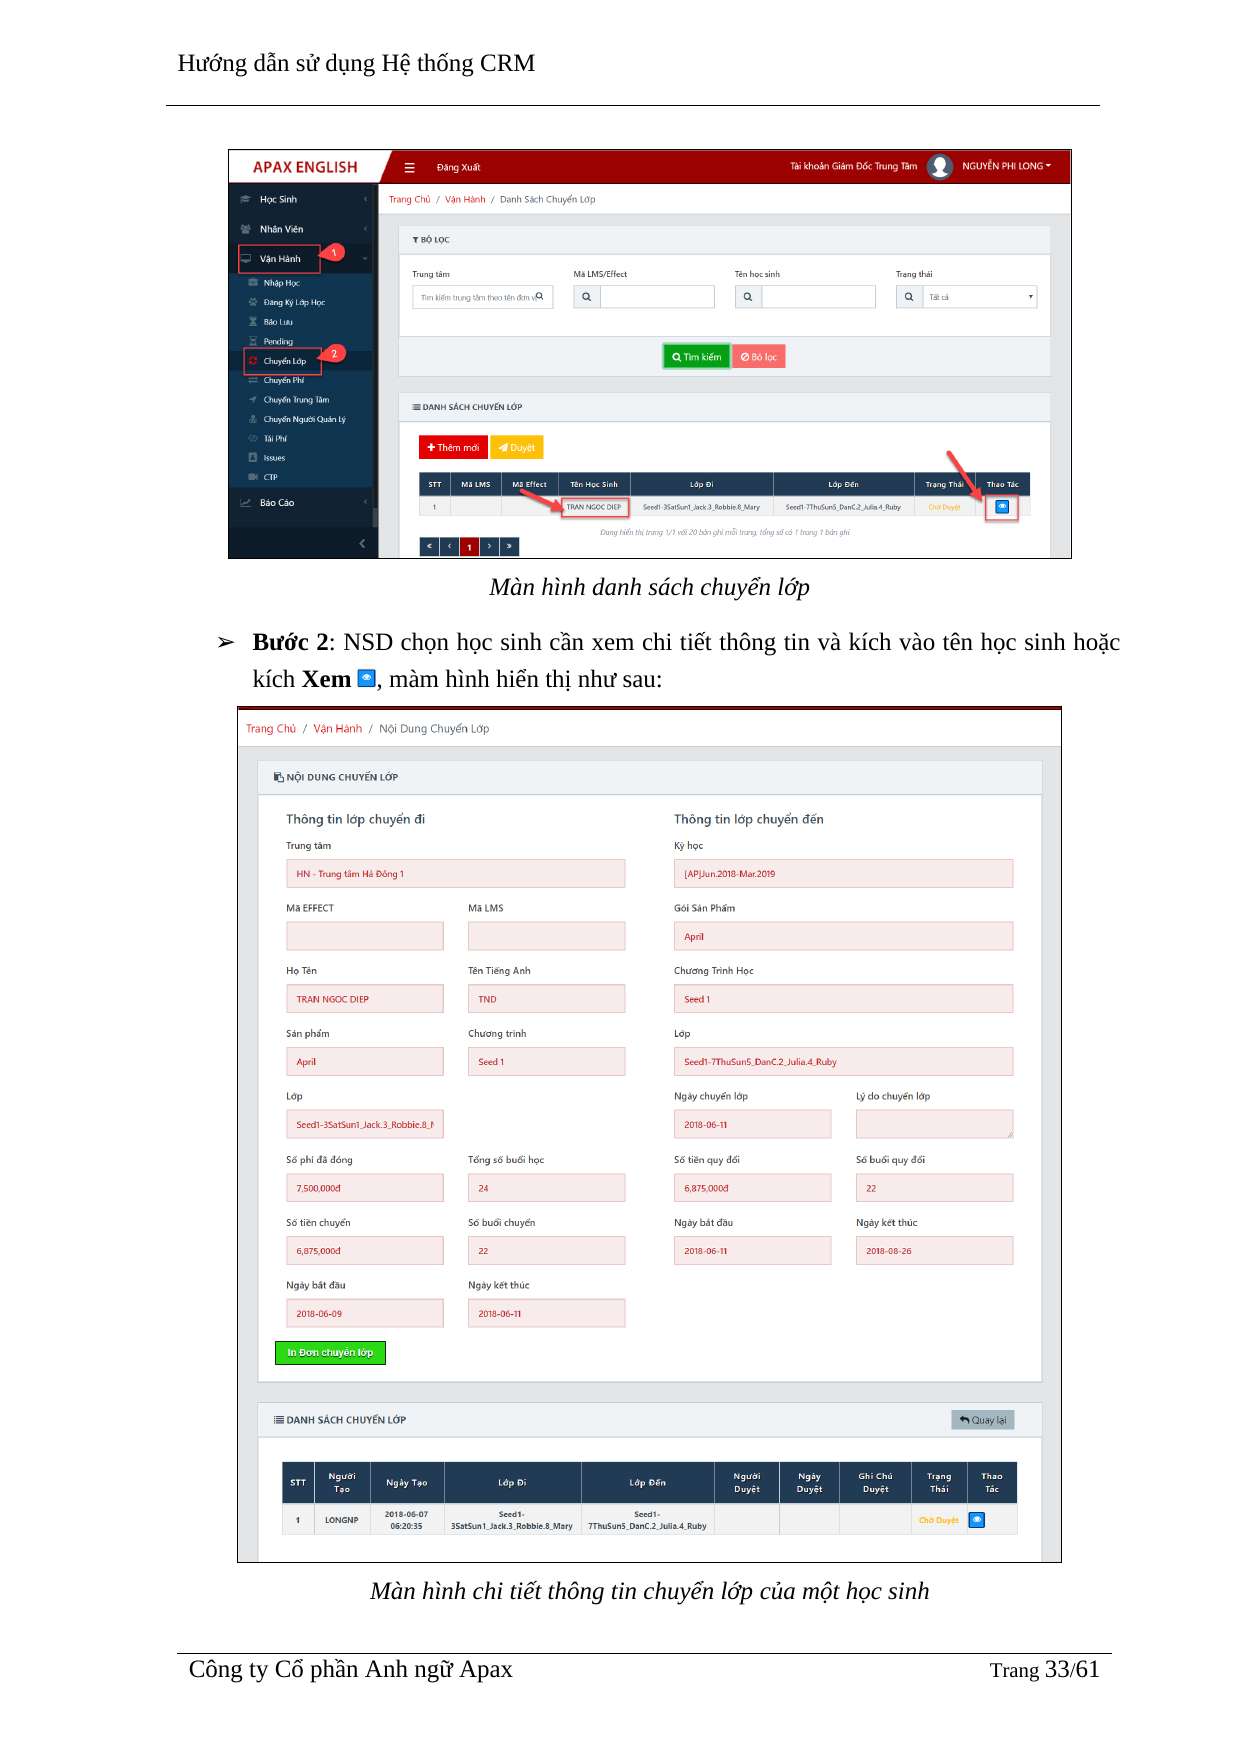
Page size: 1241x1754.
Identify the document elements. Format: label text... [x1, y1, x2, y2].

text Màn hình chi tiết thông tin chuyển lớp của một học sinh [177, 1576, 1122, 1605]
picture [357, 668, 377, 688]
list Bước 2: NSD chọn học sinh cần xem chi tiết thông tin và kích vào tên học sinh hoặc kích Xem , màm hình hiển thị như sau: [215, 613, 1122, 693]
picture [229, 150, 1071, 558]
text Màn hình danh sách chuyển lớp [177, 572, 1122, 601]
picture [238, 707, 1061, 1562]
